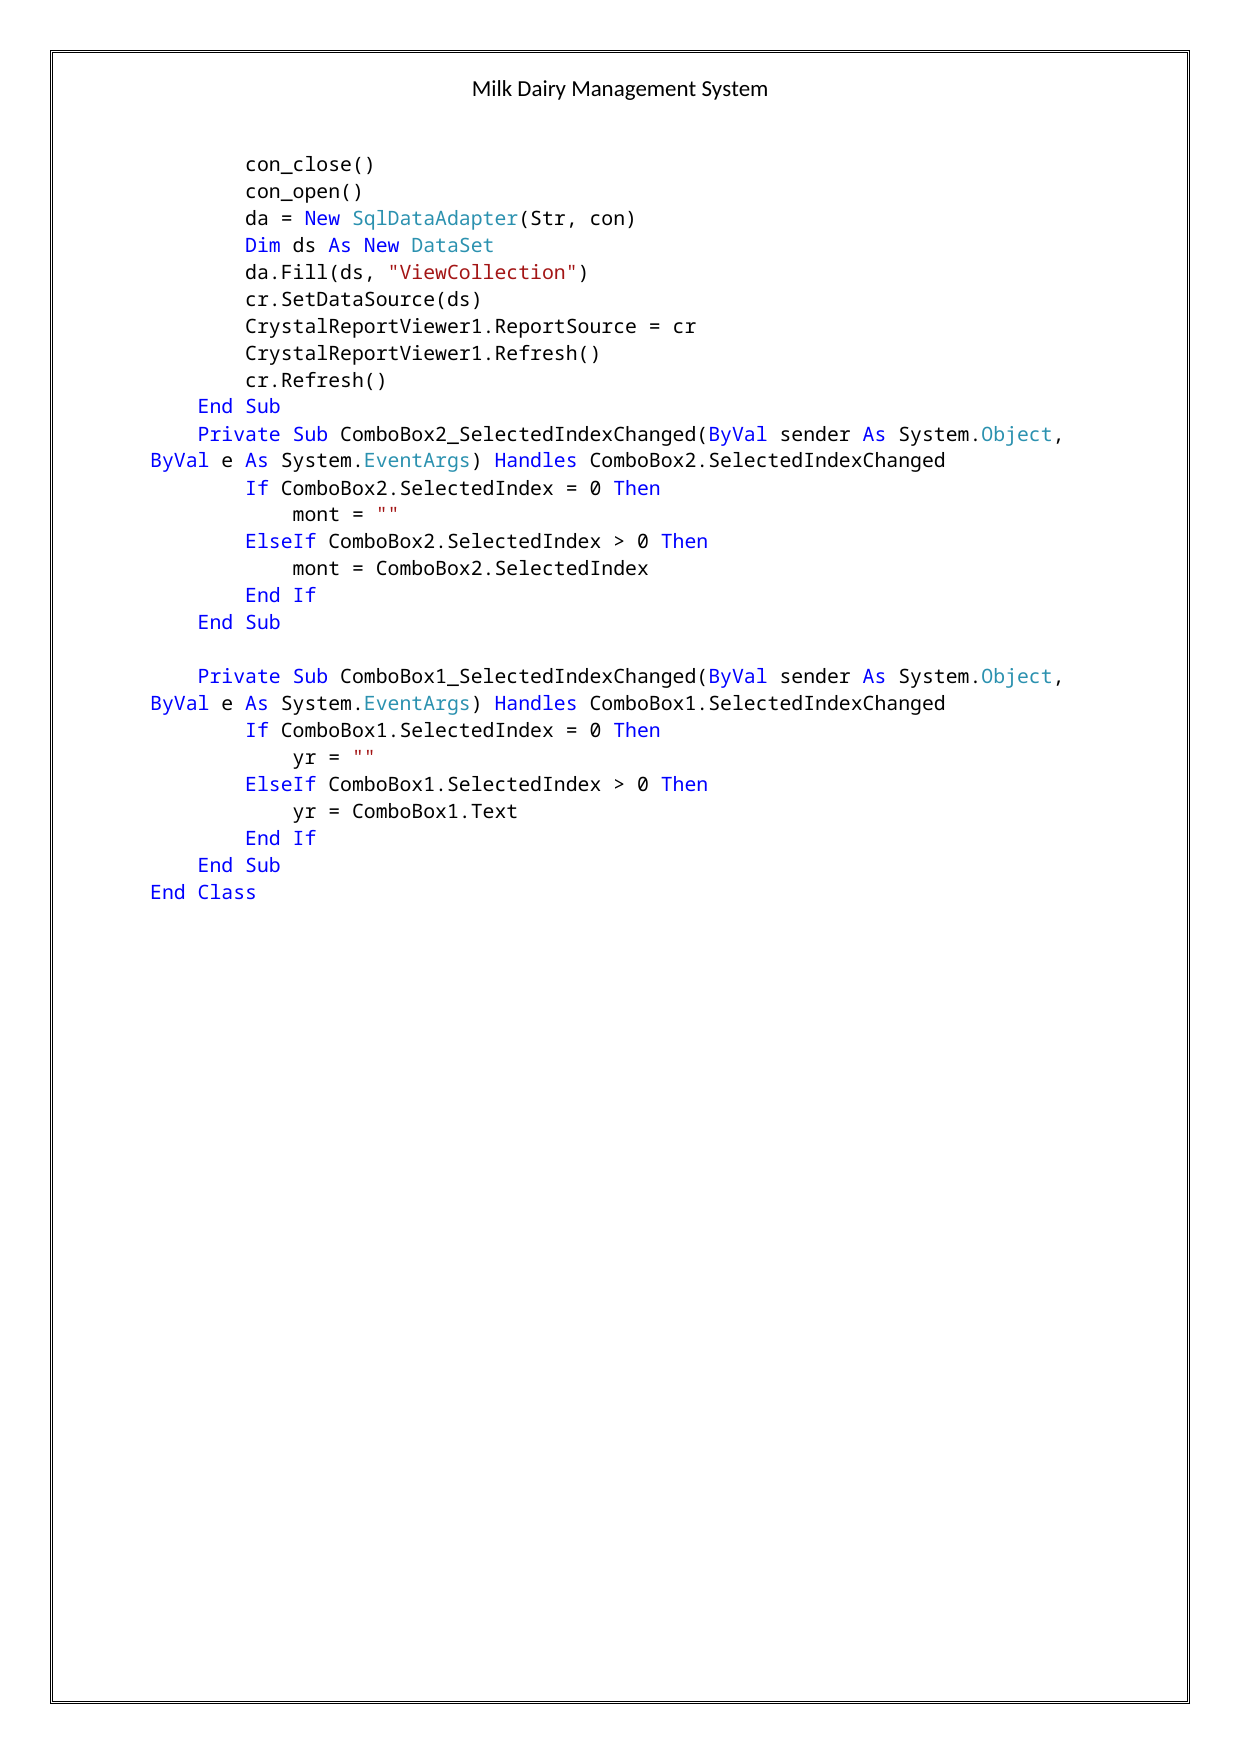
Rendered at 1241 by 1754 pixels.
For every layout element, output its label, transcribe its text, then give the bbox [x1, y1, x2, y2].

text yr = "" [150, 743, 1090, 771]
text con_close() [150, 150, 1090, 177]
text cr.Refresh() [150, 366, 1090, 393]
text yr = ComboBox1.Text [150, 797, 1090, 824]
text da = New SqlDataAdapter(Str, con) [150, 204, 1090, 231]
text End If [150, 582, 1090, 609]
text End Sub [150, 609, 1090, 636]
text Private Sub ComboBox2_SelectedIndexChanged(ByVal sender As System.Object, ByVal e As System.EventArgs) Handles ComboBox2.SelectedIndexChanged [150, 420, 1090, 474]
text mont = "" [150, 501, 1090, 528]
text End Class [150, 878, 1090, 905]
text Dim ds As New DataSet [150, 231, 1090, 258]
text End Sub [150, 393, 1090, 420]
text End If [150, 824, 1090, 851]
text CrystalReportViewer1.ReportSource = cr [150, 312, 1090, 339]
text cr.SetDataSource(ds) [150, 285, 1090, 312]
text mont = ComboBox2.SelectedIndex [150, 555, 1090, 582]
text End Sub [150, 851, 1090, 878]
text Private Sub ComboBox1_SelectedIndexChanged(ByVal sender As System.Object, ByVal e As System.EventArgs) Handles ComboBox1.SelectedIndexChanged [150, 663, 1090, 717]
text If ComboBox1.SelectedIndex = 0 Then [150, 717, 1090, 743]
text con_open() [150, 177, 1090, 204]
text da.Fill(ds, "ViewCollection") [150, 258, 1090, 285]
text CrystalReportViewer1.Refresh() [150, 339, 1090, 366]
text ElseIf ComboBox2.SelectedIndex > 0 Then [150, 528, 1090, 555]
text If ComboBox2.SelectedIndex = 0 Then [150, 474, 1090, 501]
text ElseIf ComboBox1.SelectedIndex > 0 Then [150, 771, 1090, 797]
